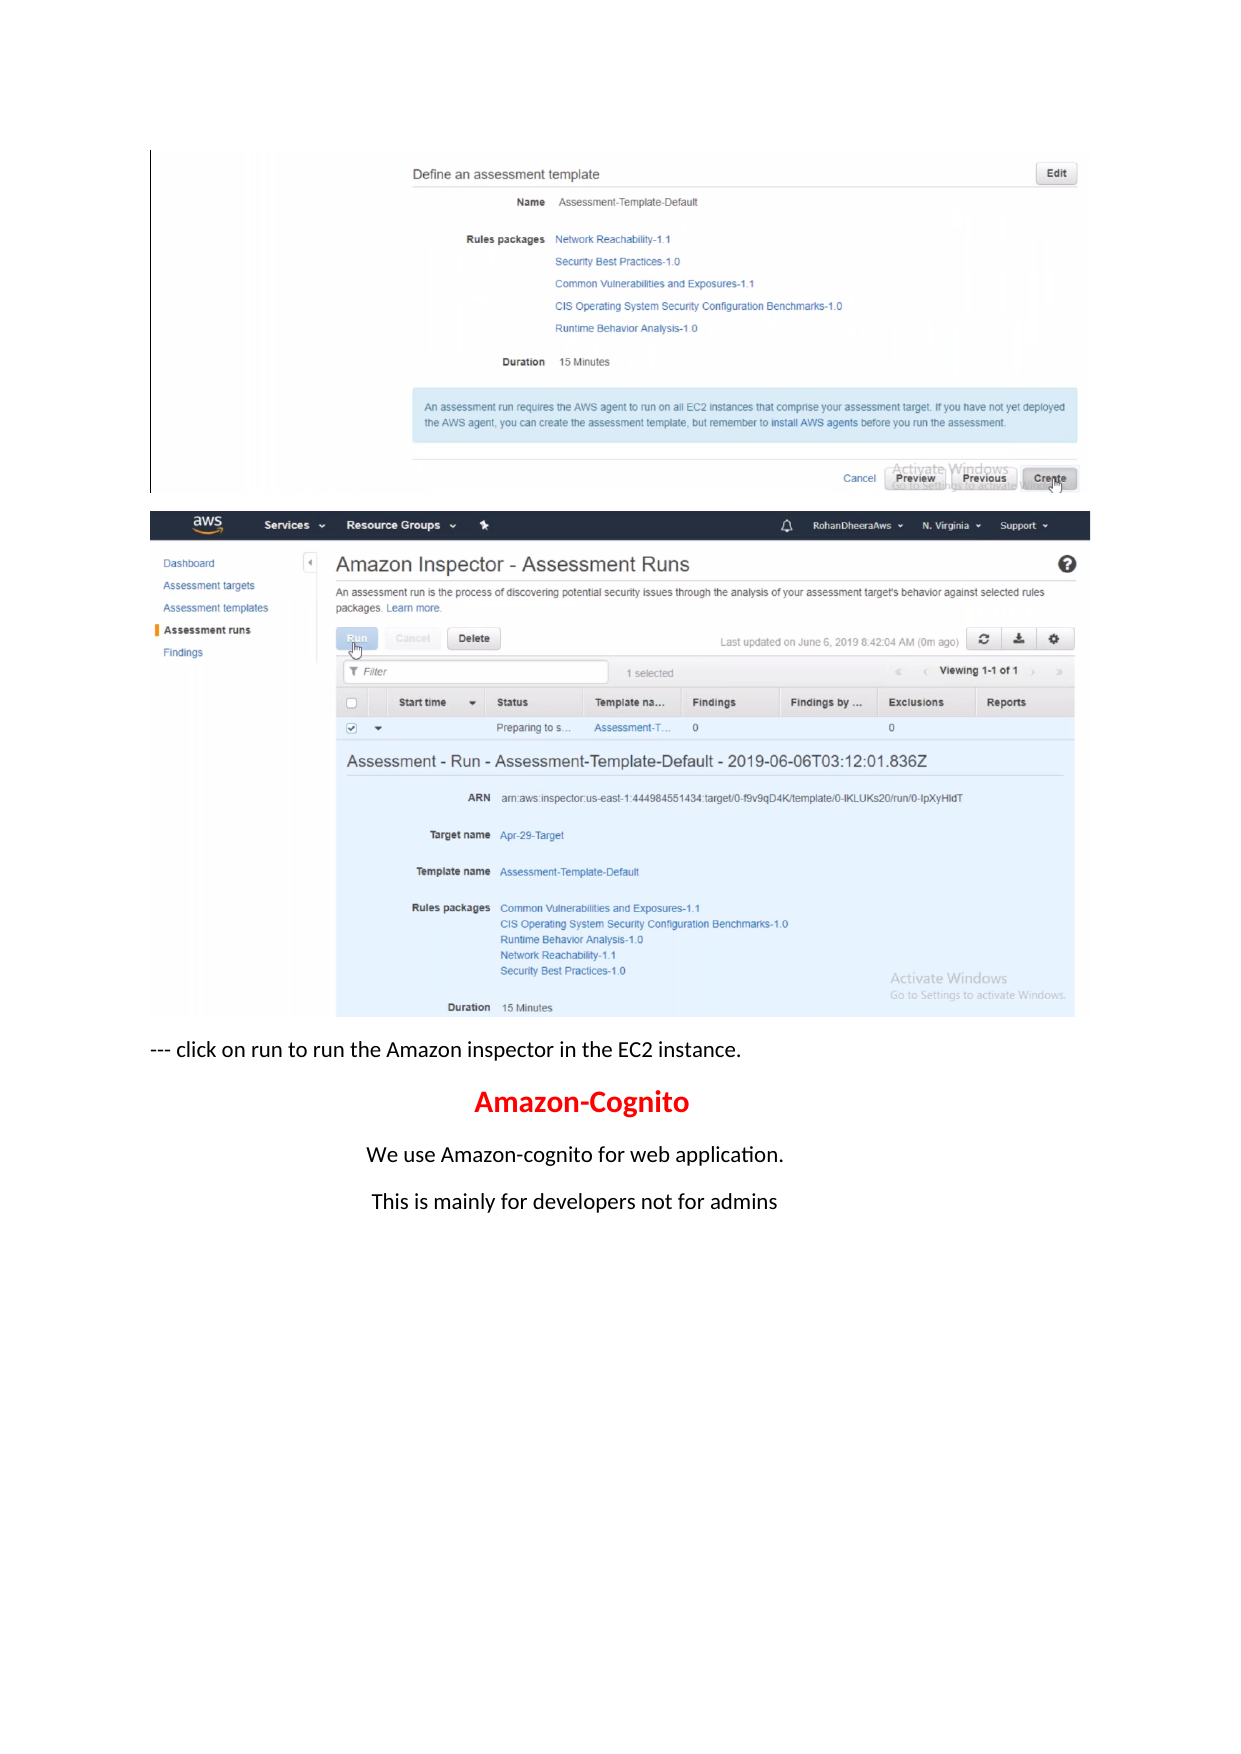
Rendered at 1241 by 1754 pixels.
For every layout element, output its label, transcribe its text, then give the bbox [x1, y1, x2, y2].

text This is mainly for developers not for admins [150, 1187, 1090, 1215]
picture [150, 511, 1091, 1017]
picture [150, 150, 1091, 493]
text Amazon-Cognito [150, 1082, 1090, 1120]
text We use Amazon-cognito for web application. [150, 1140, 1090, 1168]
text --- click on run to run the Amazon inspector in the EC2 instance. [150, 1035, 1090, 1063]
